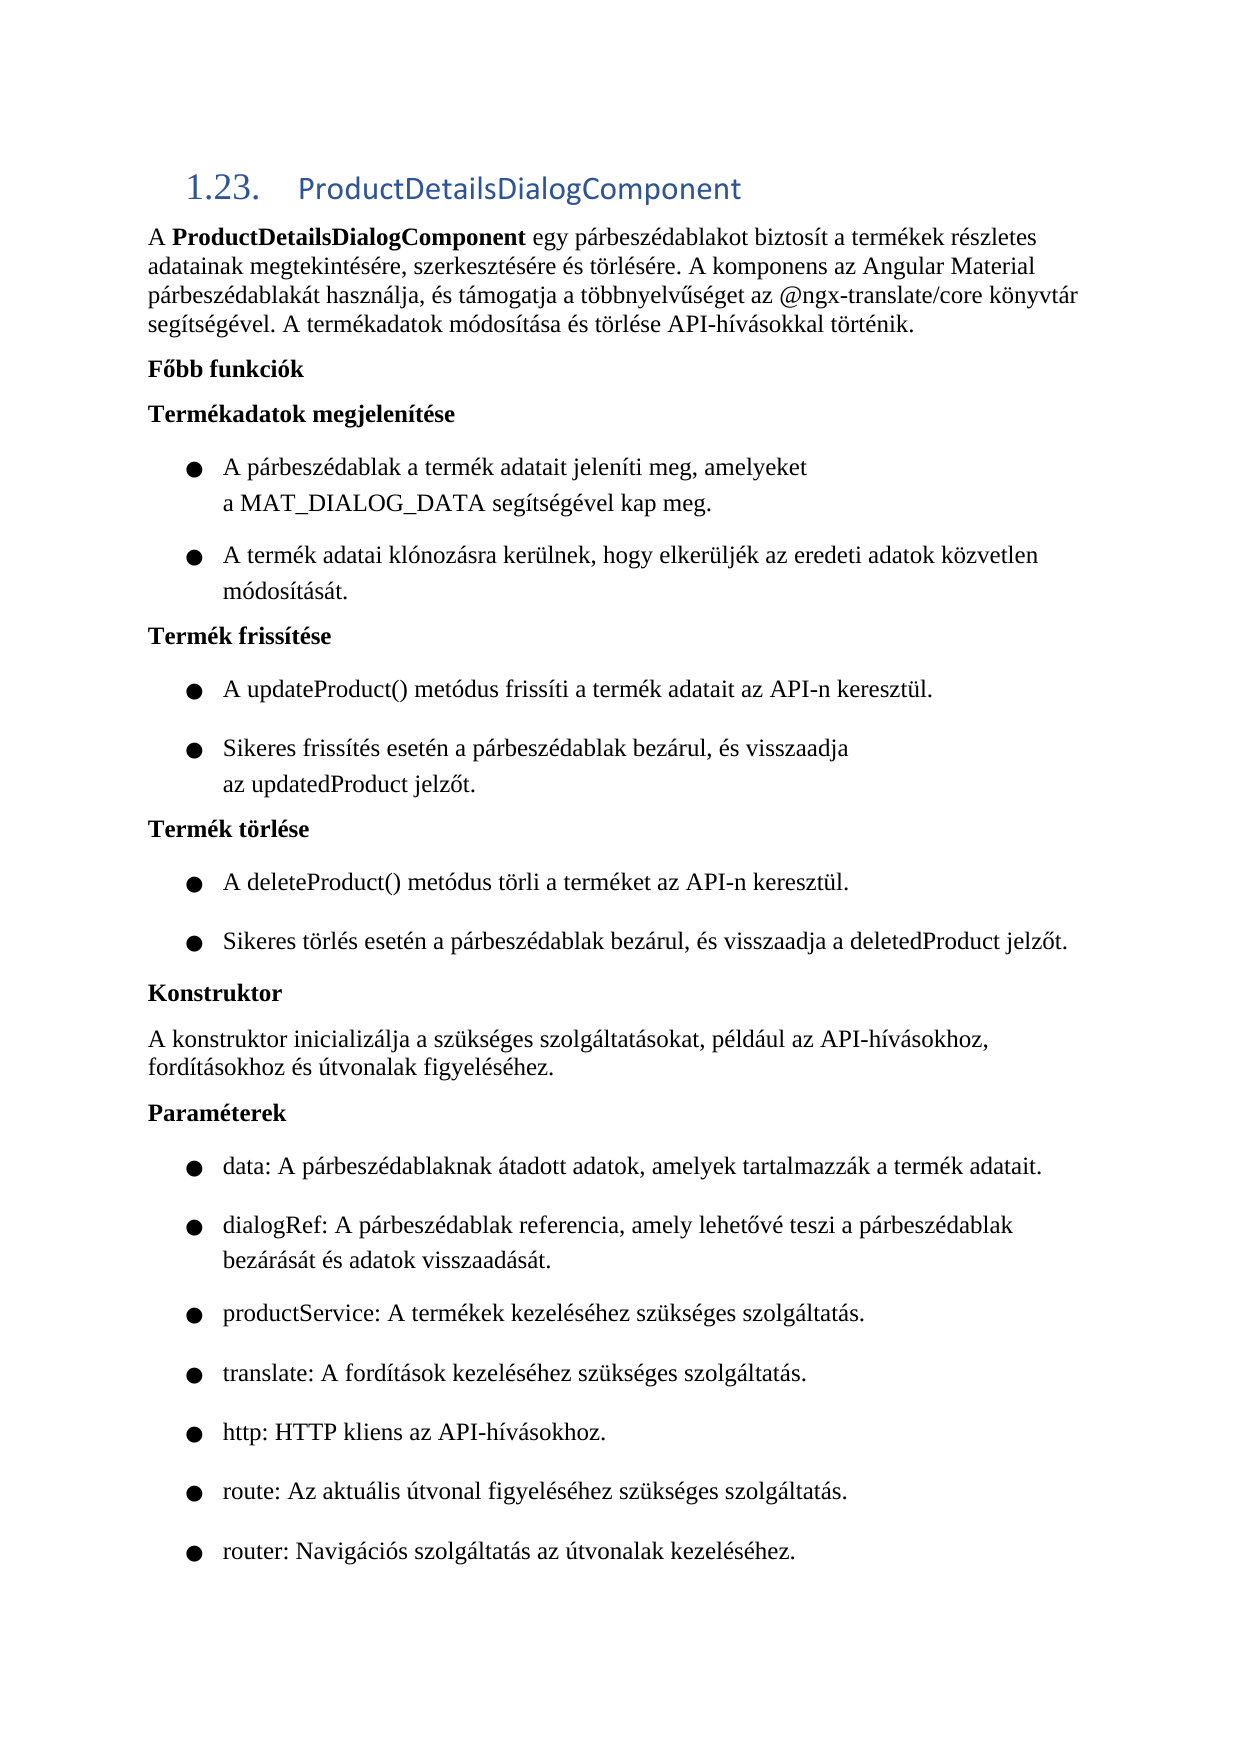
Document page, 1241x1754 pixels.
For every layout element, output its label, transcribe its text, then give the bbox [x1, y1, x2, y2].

list route: Az aktuális útvonal figyeléséhez szükséges szolgáltatás. [185, 1469, 1093, 1512]
list A deleteProduct() metódus törli a terméket az API-n keresztül. [185, 859, 1093, 902]
list Sikeres törlés esetén a párbeszédablak bezárul, és visszaadja a deletedProduct jelzőt. [185, 919, 1093, 962]
list A updateProduct() metódus frissíti a termék adatait az API-n keresztül. [185, 667, 1093, 709]
text Paraméterek [148, 1098, 1093, 1127]
text A konstruktor inicializálja a szükséges szolgáltatásokat, például az API-hívásokhoz, fordításokhoz és útvonalak figyeléséhez. [148, 1024, 1093, 1081]
list productService: A termékek kezeléséhez szükséges szolgáltatás. [185, 1291, 1093, 1333]
list Sikeres frissítés esetén a párbeszédablak bezárul, és visszaadja az updatedProduct jelzőt. [185, 726, 1093, 797]
text Konstruktor [148, 978, 1093, 1007]
text Termékadatok megjelenítése [148, 399, 1093, 428]
list translate: A fordítások kezeléséhez szükséges szolgáltatás. [185, 1350, 1093, 1393]
list router: Navigációs szolgáltatás az útvonalak kezeléséhez. [185, 1528, 1093, 1571]
list data: A párbeszédablaknak átadott adatok, amelyek tartalmazzák a termék adatait. [185, 1143, 1093, 1186]
list dialogRef: A párbeszédablak referencia, amely lehetővé teszi a párbeszédablak bezárását és adatok visszaadását. [185, 1203, 1093, 1274]
text Termék frissítése [148, 621, 1093, 650]
text A ProductDetailsDialogComponent egy párbeszédablakot biztosít a termékek részletes adatainak megtekintésére, szerkesztésére és törlésére. A komponens az Angular Material párbeszédablakát használja, és támogatja a többnyelvűséget az @ngx-translate/core könyvtár segítségével. A termékadatok módosítása és törlése API-hívásokkal történik. [148, 222, 1093, 337]
list A párbeszédablak a termék adatait jeleníti meg, amelyeket a MAT_DIALOG_DATA segítségével kap meg. [185, 445, 1093, 516]
text Termék törlése [148, 814, 1093, 843]
list A termék adatai klónozásra kerülnek, hogy elkerüljék az eredeti adatok közvetlen módosítását. [185, 533, 1093, 604]
subtitle ProductDetailsDialogComponent [185, 164, 1093, 208]
list http: HTTP kliens az API-hívásokhoz. [185, 1409, 1093, 1452]
text Főbb funkciók [148, 354, 1093, 383]
